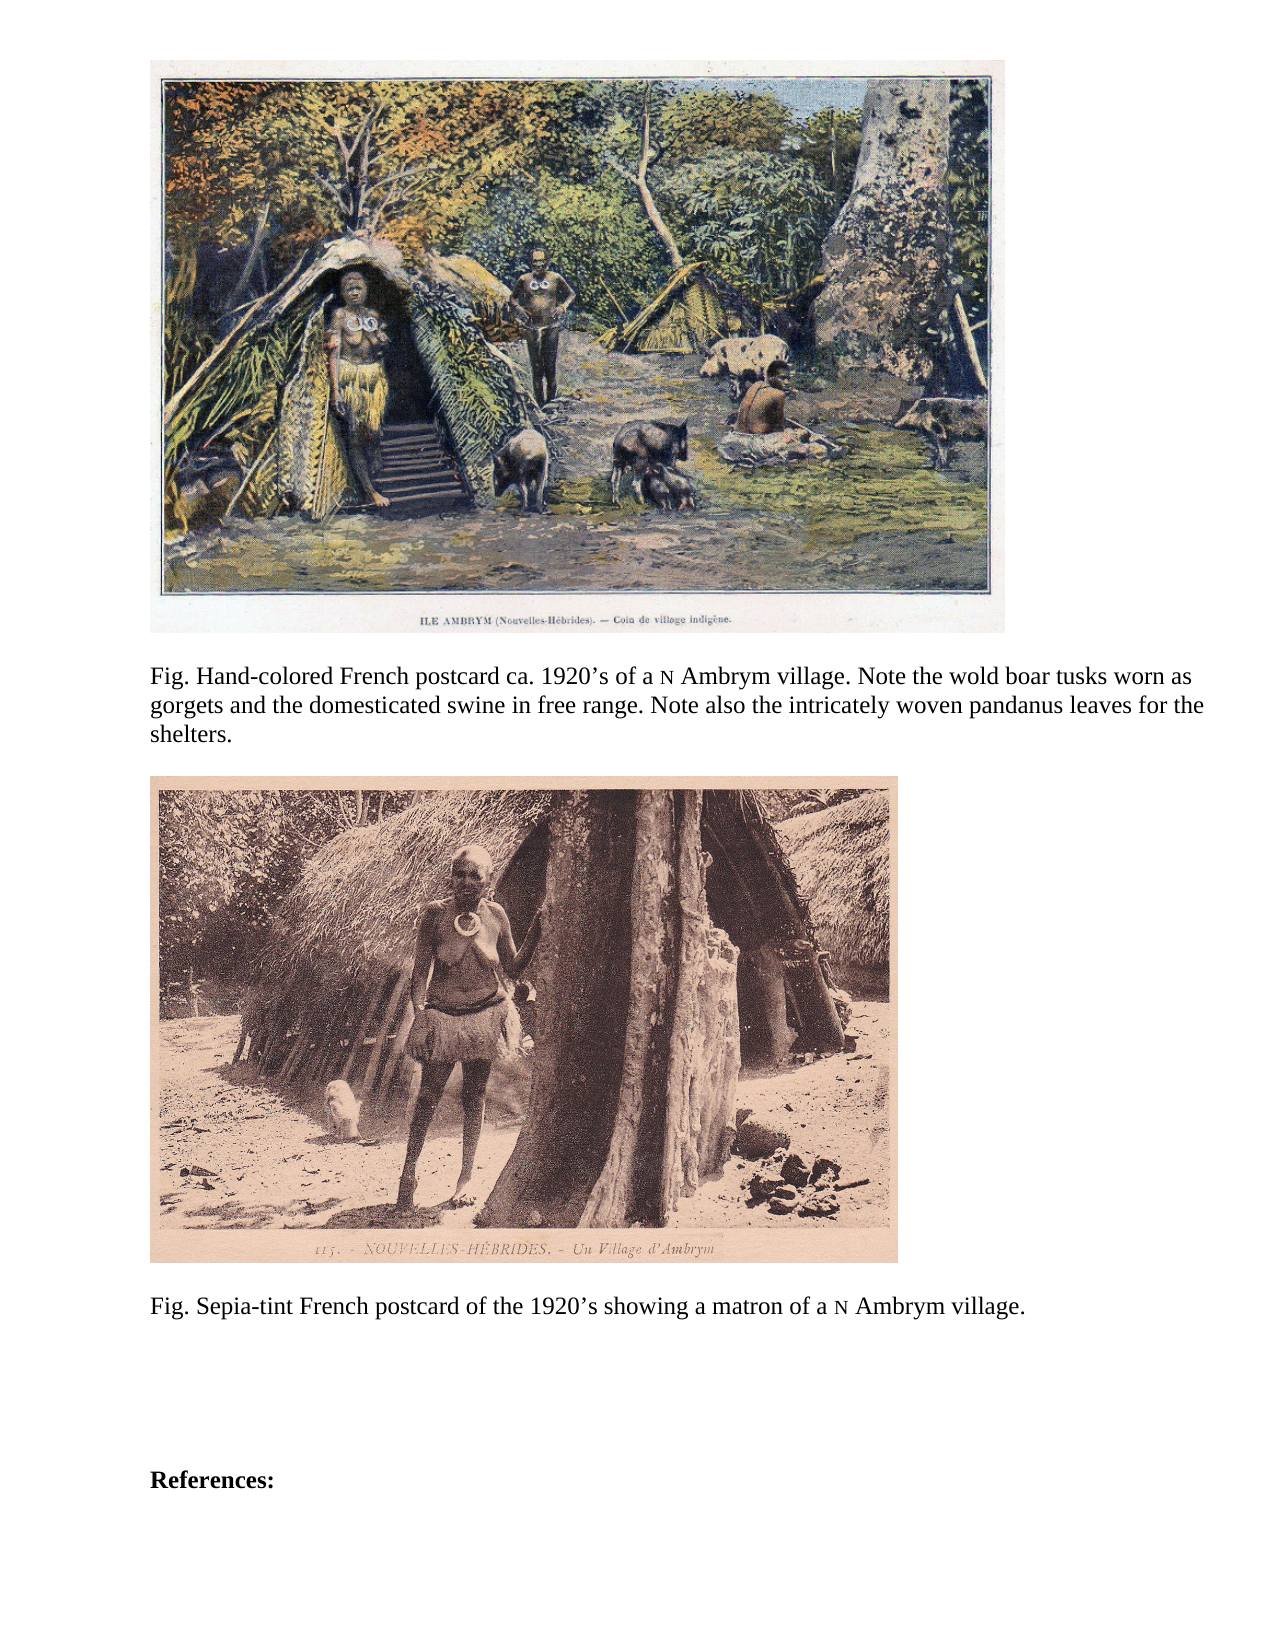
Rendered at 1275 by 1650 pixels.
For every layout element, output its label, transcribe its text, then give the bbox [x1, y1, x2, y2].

text Fig. Hand-colored French postcard ca. 1920’s of a n Ambrym village. Note the wold boar tusks worn as gorgets and the domesticated swine in free range. Note also the intricately woven pandanus leaves for the shelters. [150, 661, 1215, 748]
picture [150, 60, 1006, 633]
picture [150, 776, 898, 1263]
text References: [150, 1465, 1215, 1493]
text Fig. Sepia-tint French postcard of the 1920’s showing a matron of a n Ambrym village. [150, 1291, 1215, 1320]
